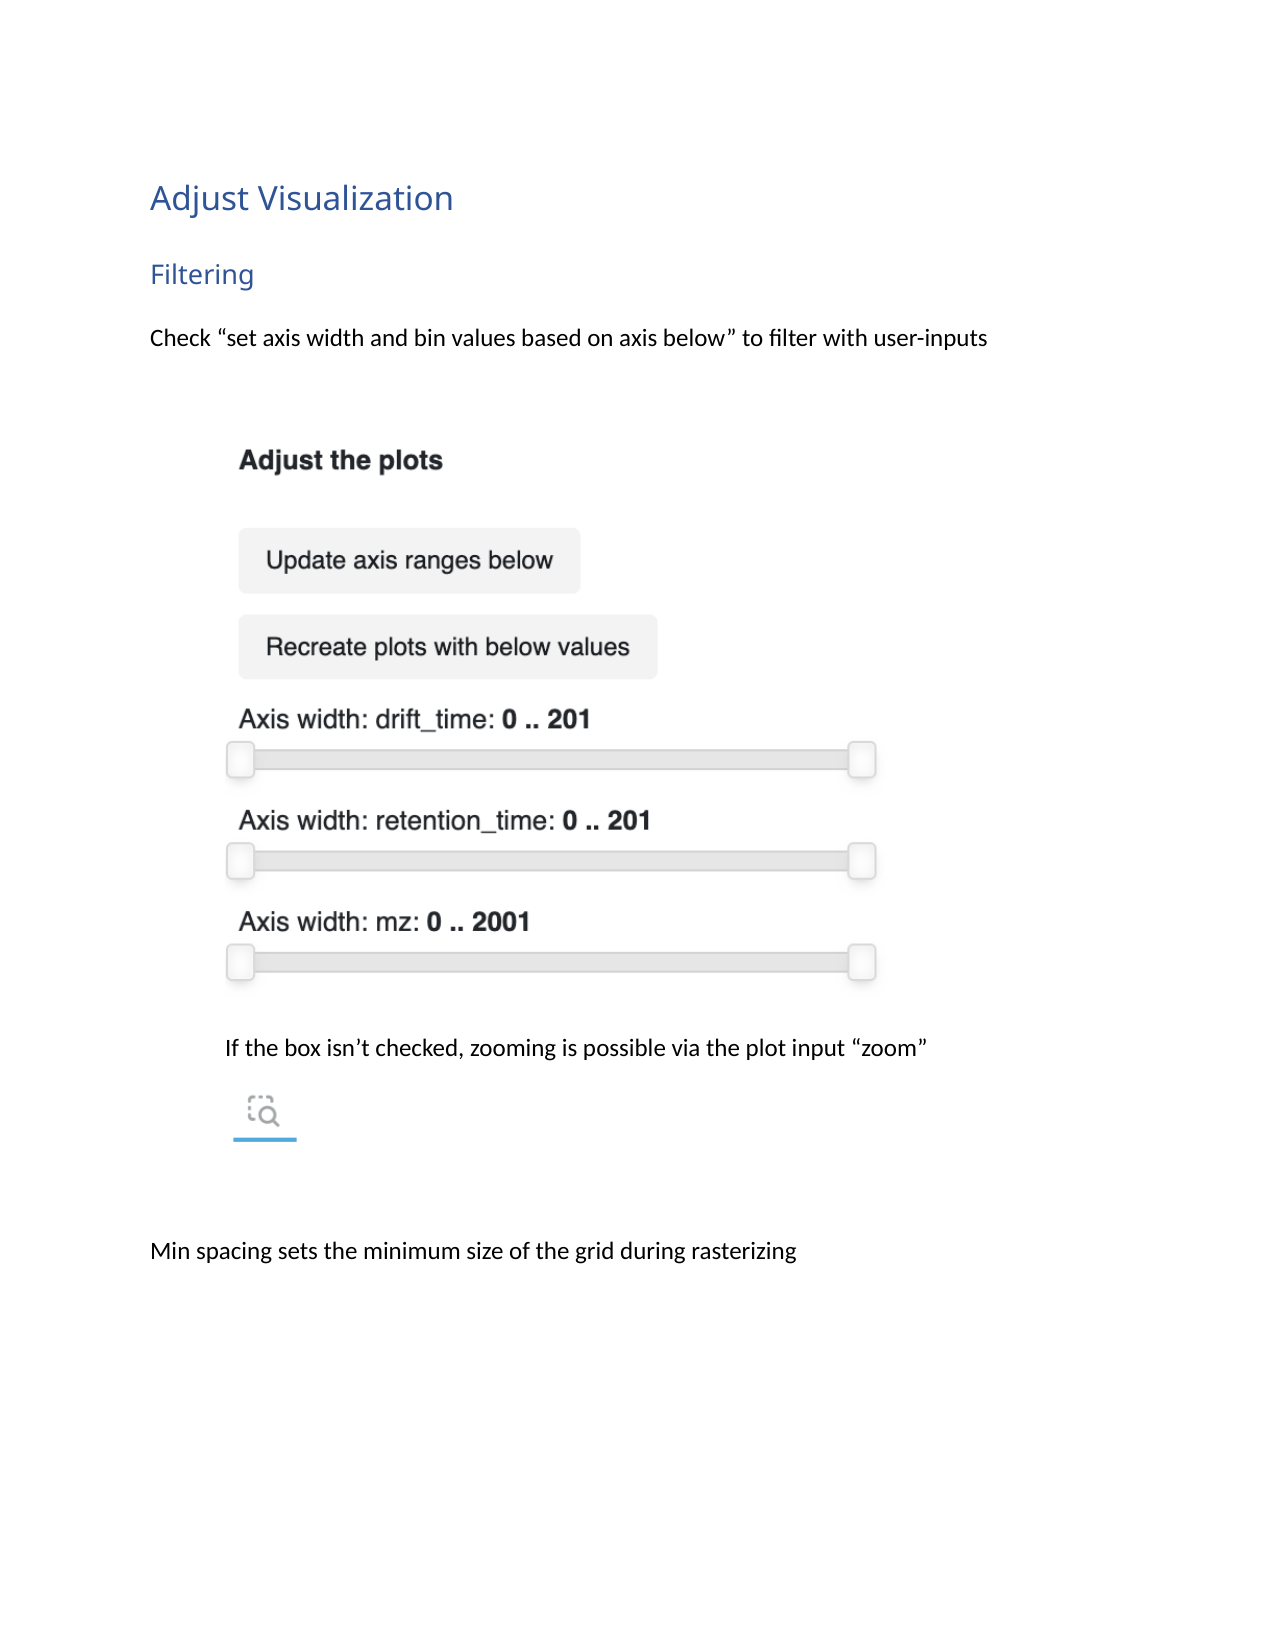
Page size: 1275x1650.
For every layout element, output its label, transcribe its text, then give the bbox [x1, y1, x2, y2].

subtitle Filtering [150, 255, 1125, 292]
subtitle Adjust Visualization [150, 175, 1125, 220]
picture [225, 414, 912, 1002]
picture [225, 1062, 303, 1144]
text Check “set axis width and bin values based on axis below” to filter with user-inputs [150, 322, 1125, 353]
list If the box isn’t checked, zooming is possible via the plot input “zoom” [225, 1032, 1125, 1063]
text Min spacing sets the minimum size of the grid during rasterizing [150, 1235, 1125, 1266]
